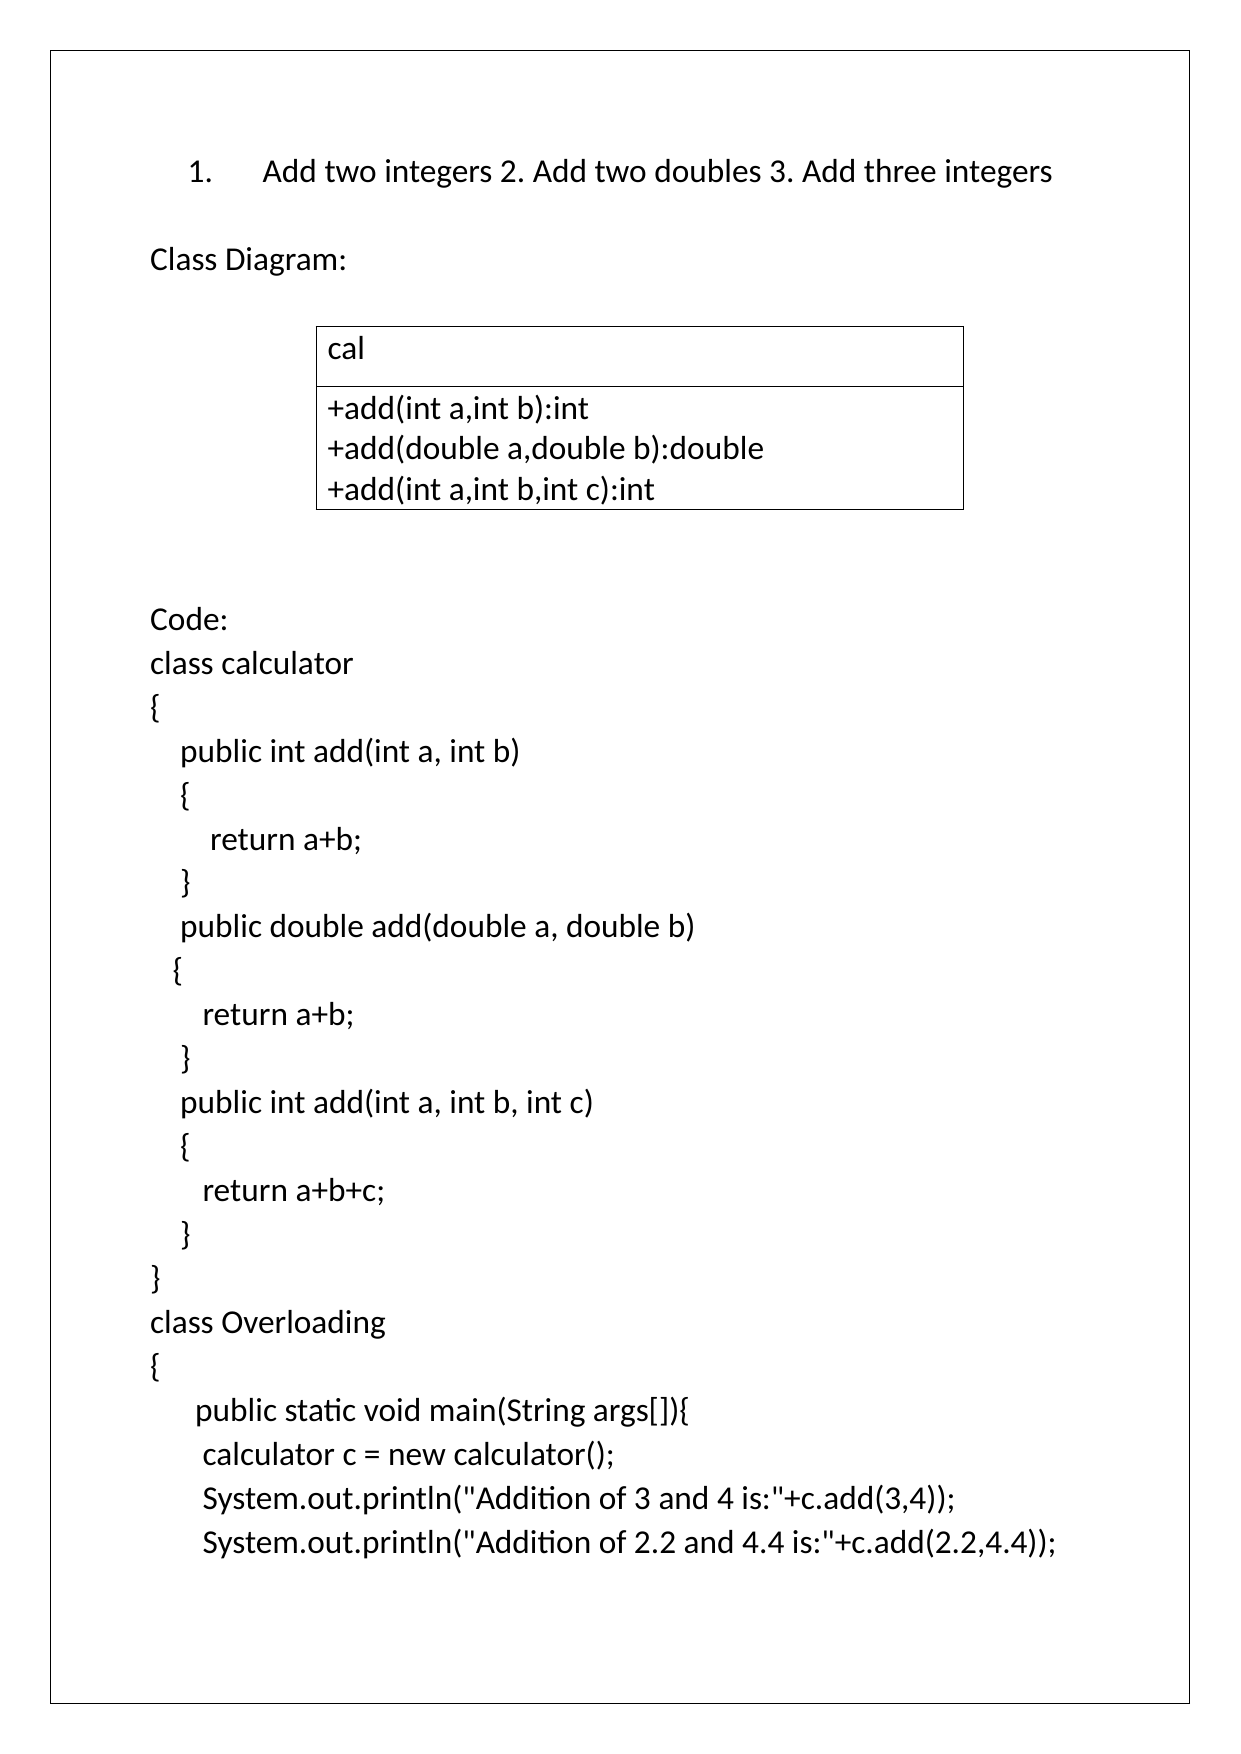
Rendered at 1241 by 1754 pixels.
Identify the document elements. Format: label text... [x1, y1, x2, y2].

table_header cal [317, 327, 963, 386]
text Code: [150, 598, 1090, 638]
text { [150, 949, 1090, 990]
text } [150, 1037, 1090, 1078]
text } [150, 862, 1090, 902]
text { [150, 686, 1090, 726]
text } [150, 1257, 1090, 1298]
text public double add(double a, double b) [150, 906, 1090, 946]
text calculator c = new calculator(); [150, 1433, 1090, 1474]
text public static void main(String args[]){ [150, 1389, 1090, 1430]
text return a+b+c; [150, 1169, 1090, 1210]
text return a+b; [150, 818, 1090, 858]
text Class Diagram: [150, 238, 1090, 279]
text class Overloading [150, 1301, 1090, 1342]
text return a+b; [150, 993, 1090, 1034]
text System.out.println("Addition of 2.2 and 4.4 is:"+c.add(2.2,4.4)); [150, 1521, 1090, 1562]
text public int add(int a, int b) [150, 730, 1090, 770]
text System.out.println("Addition of 3 and 4 is:"+c.add(3,4)); [150, 1477, 1090, 1518]
text public int add(int a, int b, int c) [150, 1081, 1090, 1122]
list Add two integers 2. Add two doubles 3. Add three integers [187, 150, 1090, 191]
text { [150, 1345, 1090, 1386]
text { [150, 1125, 1090, 1166]
text { [150, 774, 1090, 814]
text } [150, 1213, 1090, 1254]
table_cell +add(int a,int b):int +add(double a,double b):double +add(int a,int b,int c):int [317, 387, 963, 509]
text class calculator [150, 642, 1090, 682]
